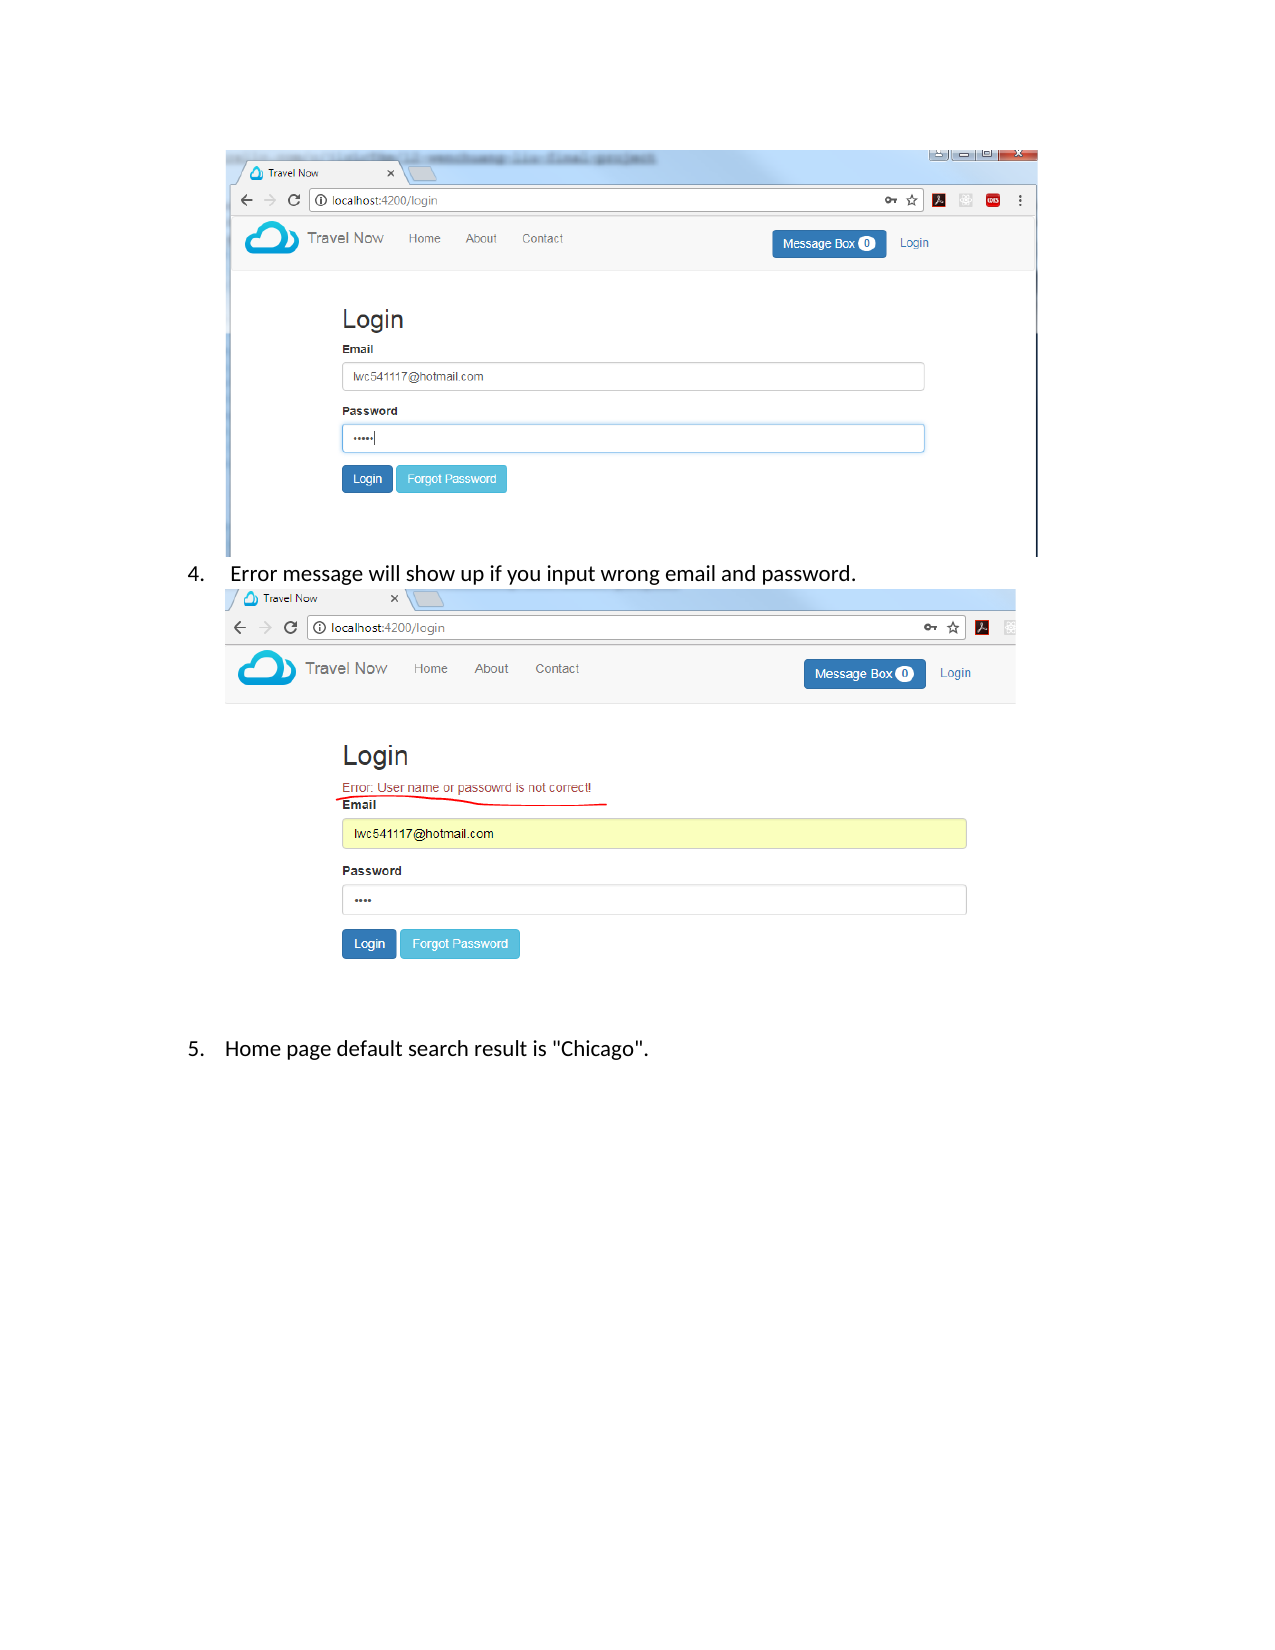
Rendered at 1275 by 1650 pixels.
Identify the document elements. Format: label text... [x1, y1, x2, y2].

picture [225, 150, 1038, 557]
picture [225, 589, 1016, 1033]
list Error message will show up if you input wrong email and password. [187, 559, 1125, 587]
list Home page default search result is "Chicago". [187, 1034, 1125, 1062]
